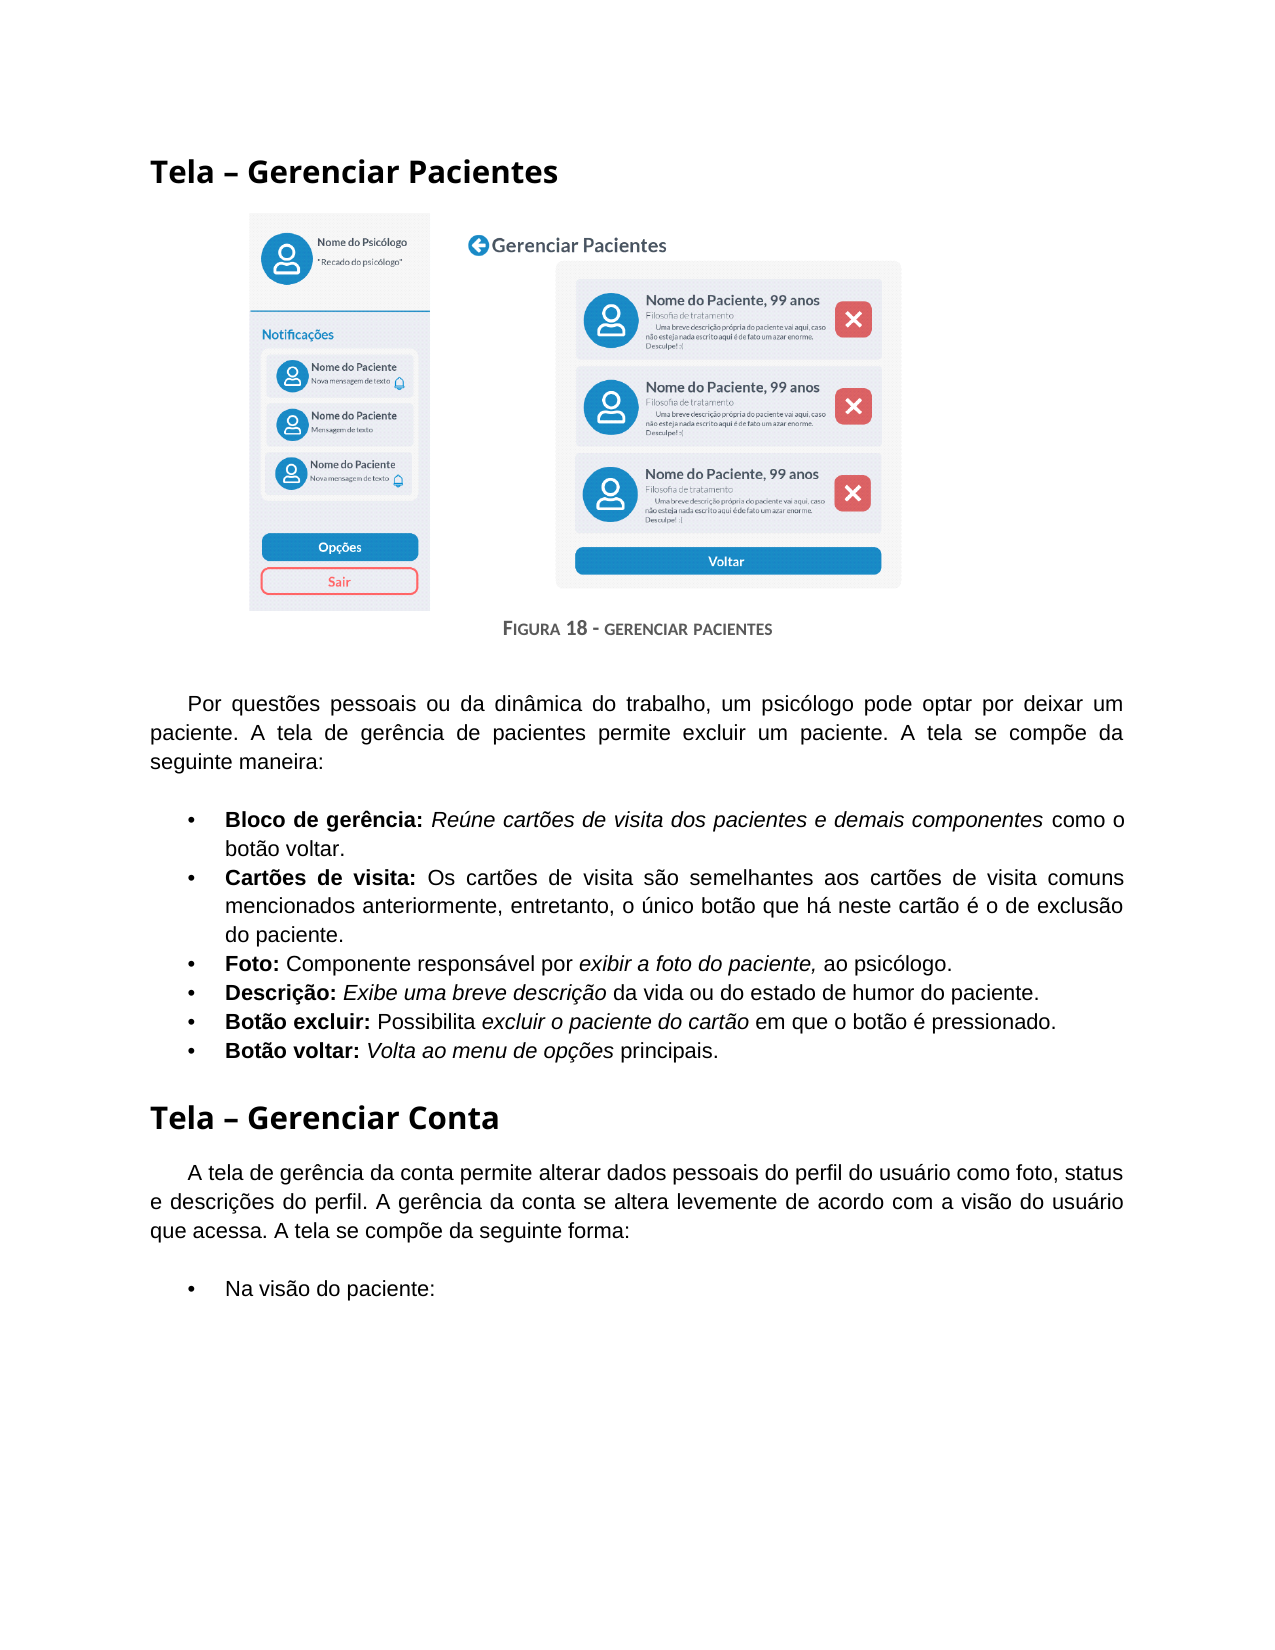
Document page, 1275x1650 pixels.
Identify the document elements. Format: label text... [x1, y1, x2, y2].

list Na visão do paciente: [187, 1275, 1125, 1301]
list Cartões de visita: Os cartões de visita são semelhantes aos cartões de visita comuns mencionados anteriormente, entretanto, o único botão que há neste cartão é o de exclusão do paciente. [187, 864, 1125, 948]
text Por questões pessoais ou da dinâmica do trabalho, um psicólogo pode optar por deixar um paciente. A tela de gerência de pacientes permite excluir um paciente. A tela se compõe da seguinte maneira: [150, 691, 1125, 774]
text A tela de gerência da conta permite alterar dados pessoais do perfil do usuário como foto, status e descrições do perfil. A gerência da conta se altera levemente de acordo com a visão do usuário que acessa. A tela se compõe da seguinte forma: [150, 1159, 1125, 1243]
picture [249, 213, 1026, 611]
list Botão excluir: Possibilita excluir o paciente do cartão em que o botão é pressionado. [187, 1009, 1125, 1034]
list Descrição: Exibe uma breve descrição da vida ou do estado de humor do paciente. [187, 980, 1125, 1006]
list Botão voltar: Volta ao menu de opções principais. [187, 1038, 1125, 1063]
subtitle Tela – Gerenciar Conta [150, 1096, 1125, 1139]
subtitle Tela – Gerenciar Pacientes [150, 150, 1125, 193]
list Bloco de gerência: Reúne cartões de visita dos pacientes e demais componentes como o botão voltar. [187, 807, 1125, 861]
text Figura - gerenciar pacientes [150, 614, 1125, 641]
list Foto: Componente responsável por exibir a foto do paciente, ao psicólogo. [187, 951, 1125, 977]
